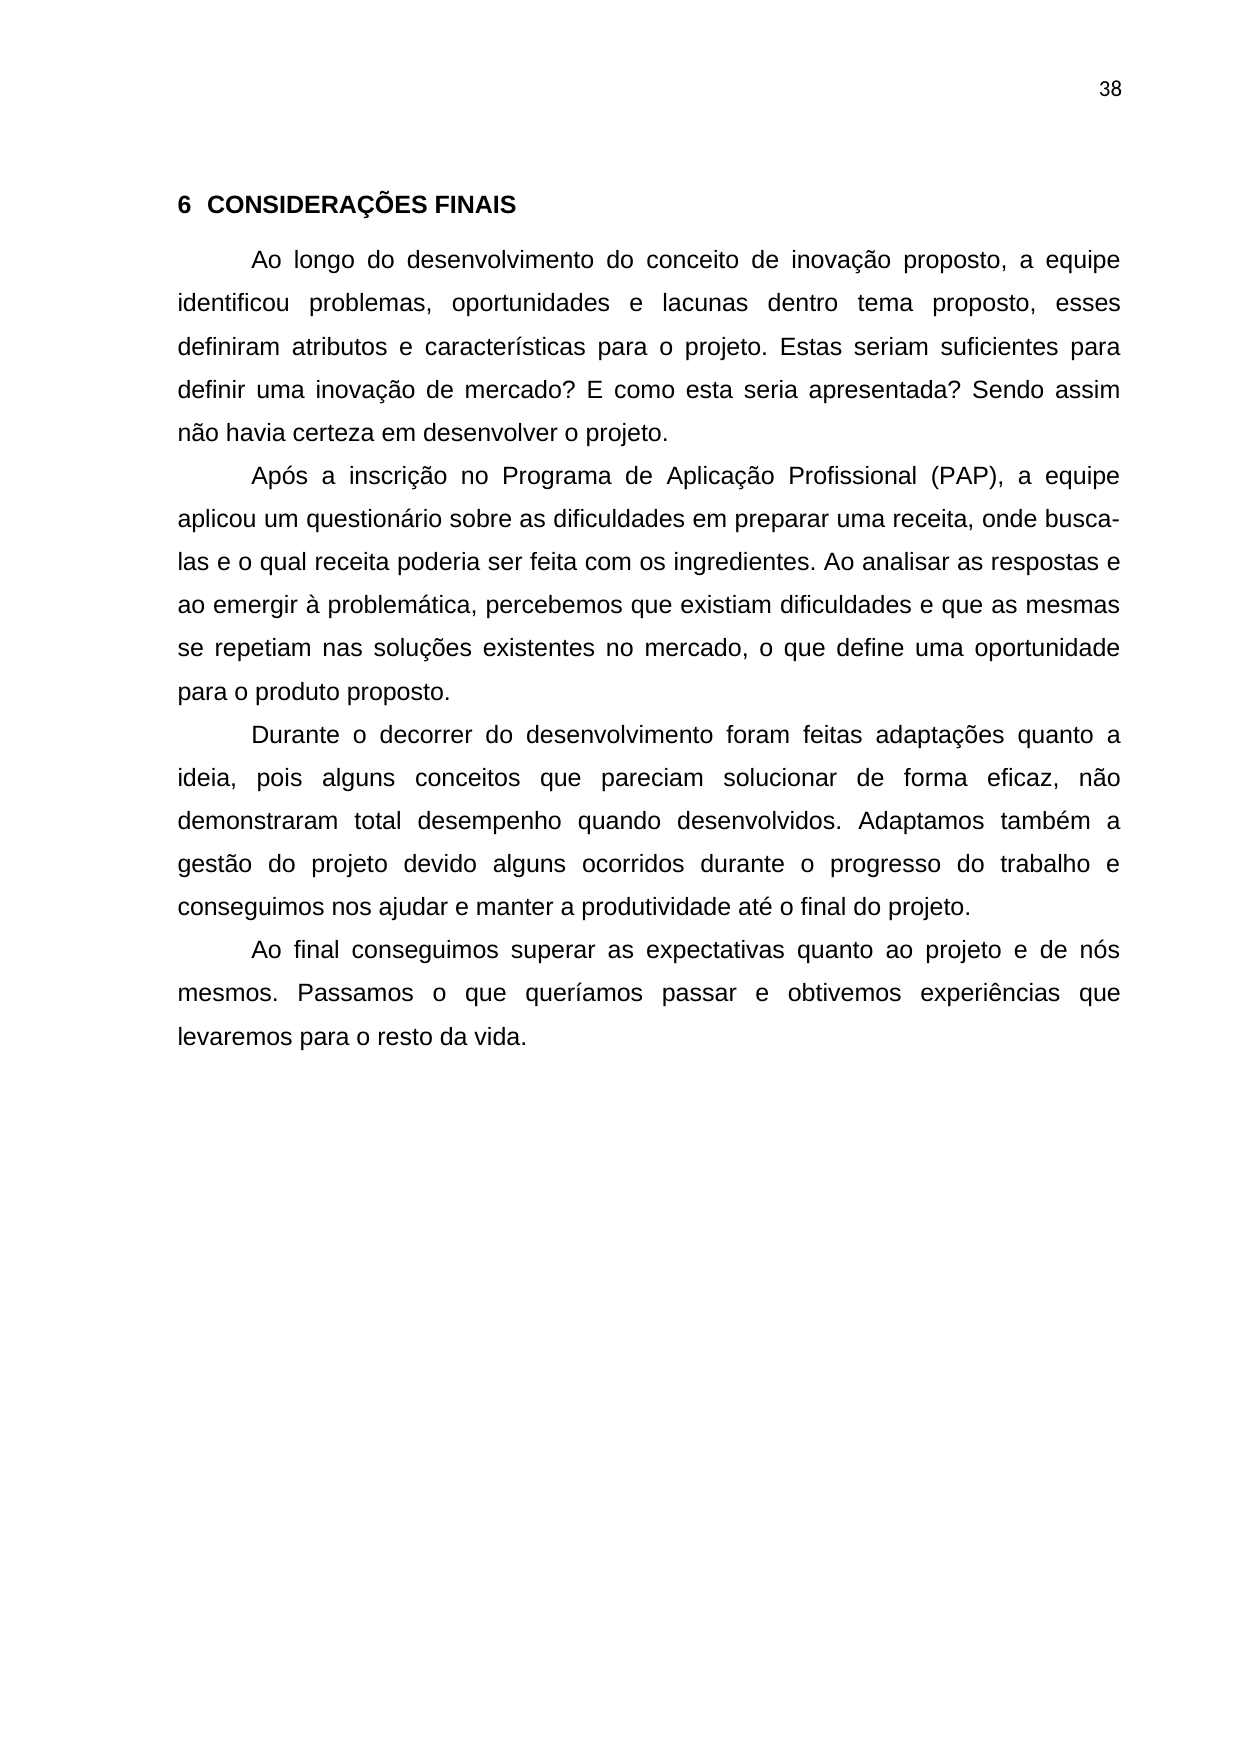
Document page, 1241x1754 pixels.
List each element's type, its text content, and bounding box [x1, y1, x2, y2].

subtitle CONSIDERAÇÕES FINAIS [177, 190, 1122, 218]
text Ao longo do desenvolvimento do conceito de inovação proposto, a equipe identificou problemas, oportunidades e lacunas dentro tema proposto, esses definiram atributos e características para o projeto. Estas seriam suficientes para definir uma inovação de mercado? E como esta seria apresentada? Sendo assim não havia certeza em desenvolver o projeto. [177, 245, 1122, 447]
text Durante o decorrer do desenvolvimento foram feitas adaptações quanto a ideia, pois alguns conceitos que pareciam solucionar de forma eficaz, não demonstraram total desempenho quando desenvolvidos. Adaptamos também a gestão do projeto devido alguns ocorridos durante o progresso do trabalho e conseguimos nos ajudar e manter a produtividade até o final do projeto. [177, 720, 1122, 921]
text Ao final conseguimos superar as expectativas quanto ao projeto e de nós mesmos. Passamos o que queríamos passar e obtivemos experiências que levaremos para o resto da vida. [177, 935, 1122, 1050]
text Após a inscrição no Programa de Aplicação Profissional (PAP), a equipe aplicou um questionário sobre as dificuldades em preparar uma receita, onde busca-las e o qual receita poderia ser feita com os ingredientes. Ao analisar as respostas e ao emergir à problemática, percebemos que existiam dificuldades e que as mesmas se repetiam nas soluções existentes no mercado, o que define uma oportunidade para o produto proposto. [177, 461, 1122, 705]
